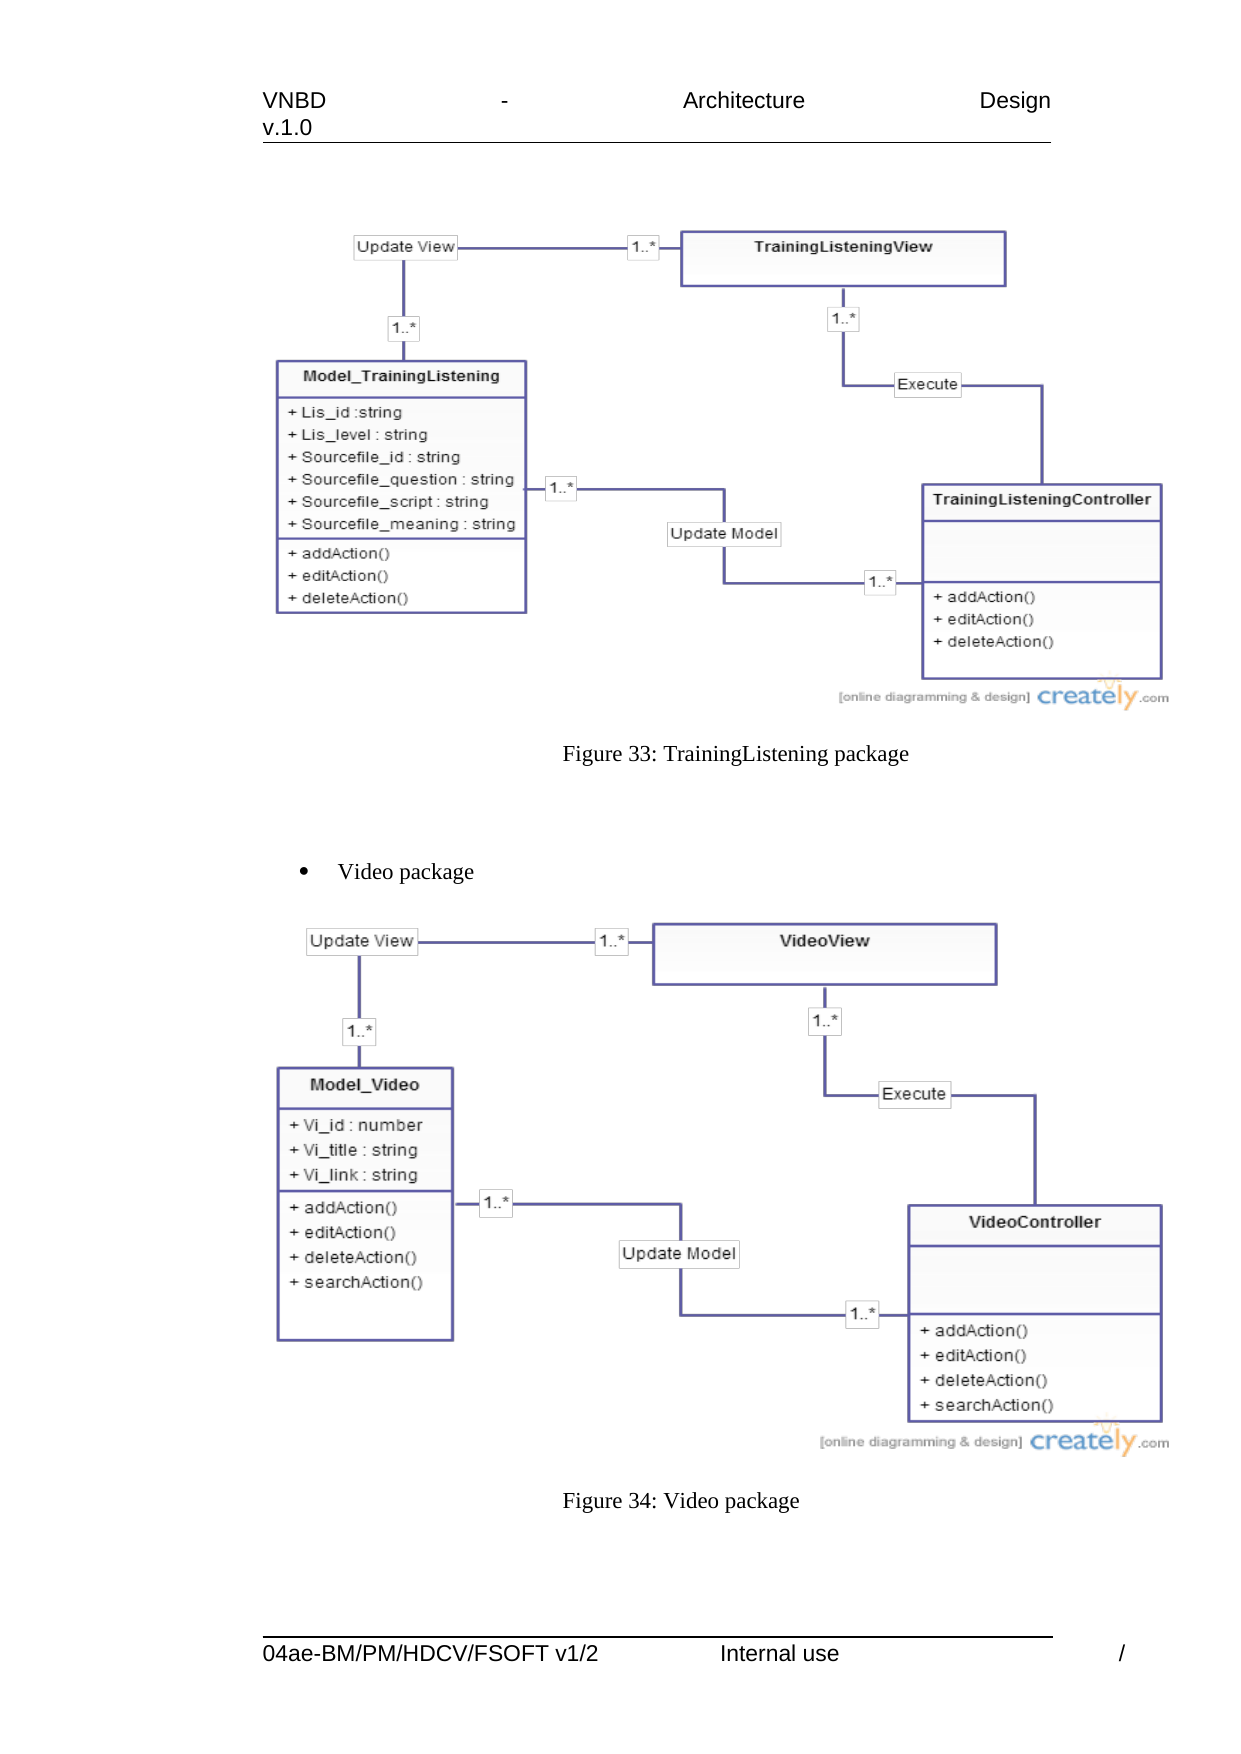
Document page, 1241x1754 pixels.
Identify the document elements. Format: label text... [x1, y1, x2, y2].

list Video package [300, 858, 1053, 885]
picture [262, 910, 1178, 1462]
list Figure 33: TrainingListening package [487, 740, 1053, 766]
picture [262, 219, 1177, 715]
list Figure 34: Video package [487, 1487, 1053, 1513]
